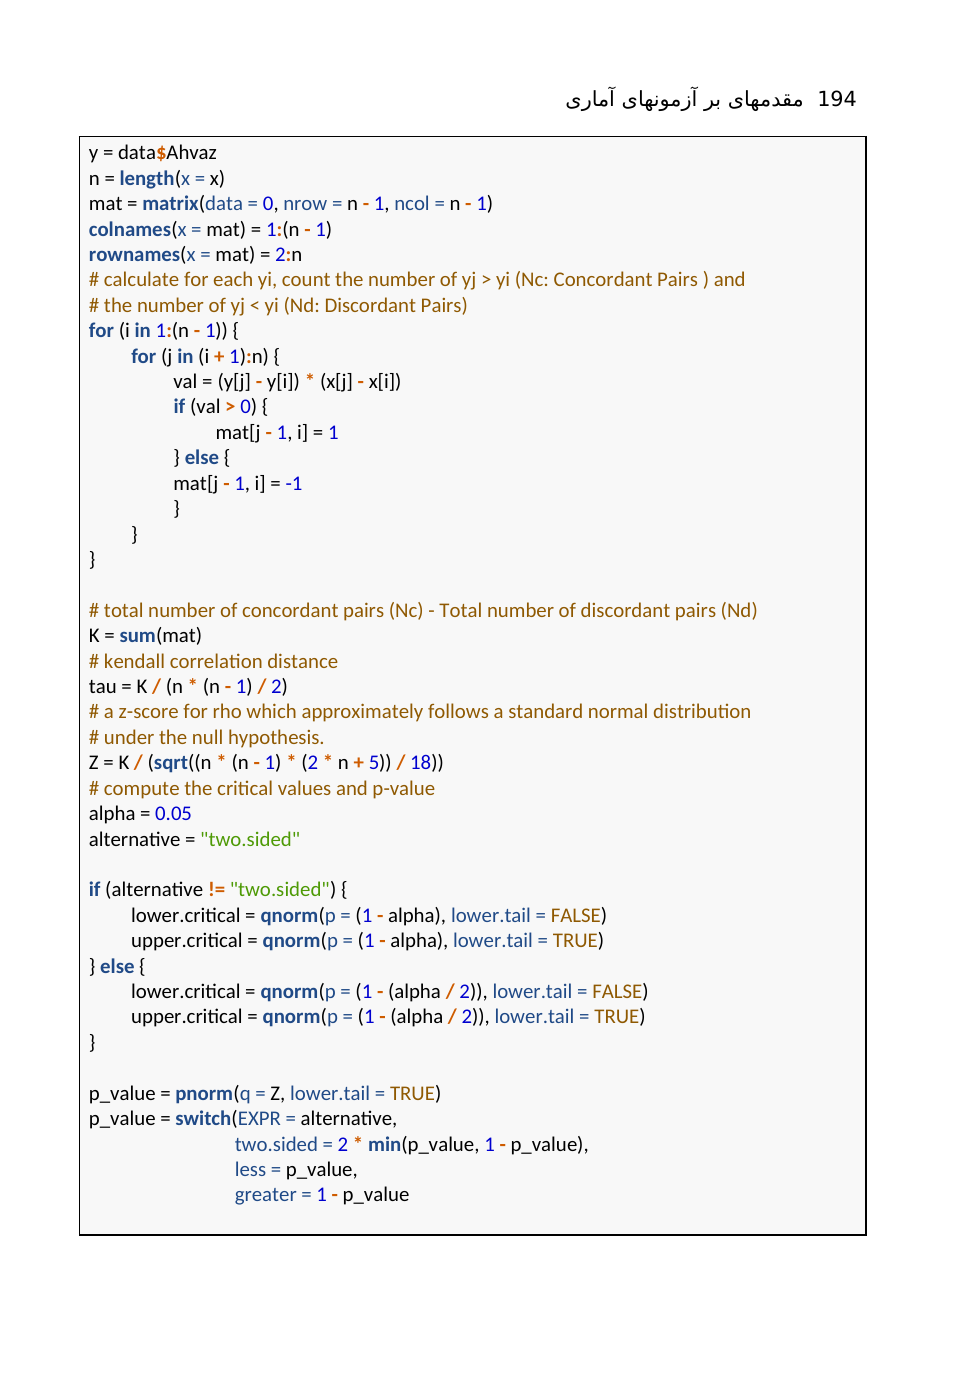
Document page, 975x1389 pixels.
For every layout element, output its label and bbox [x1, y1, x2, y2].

text [80, 137, 865, 1234]
